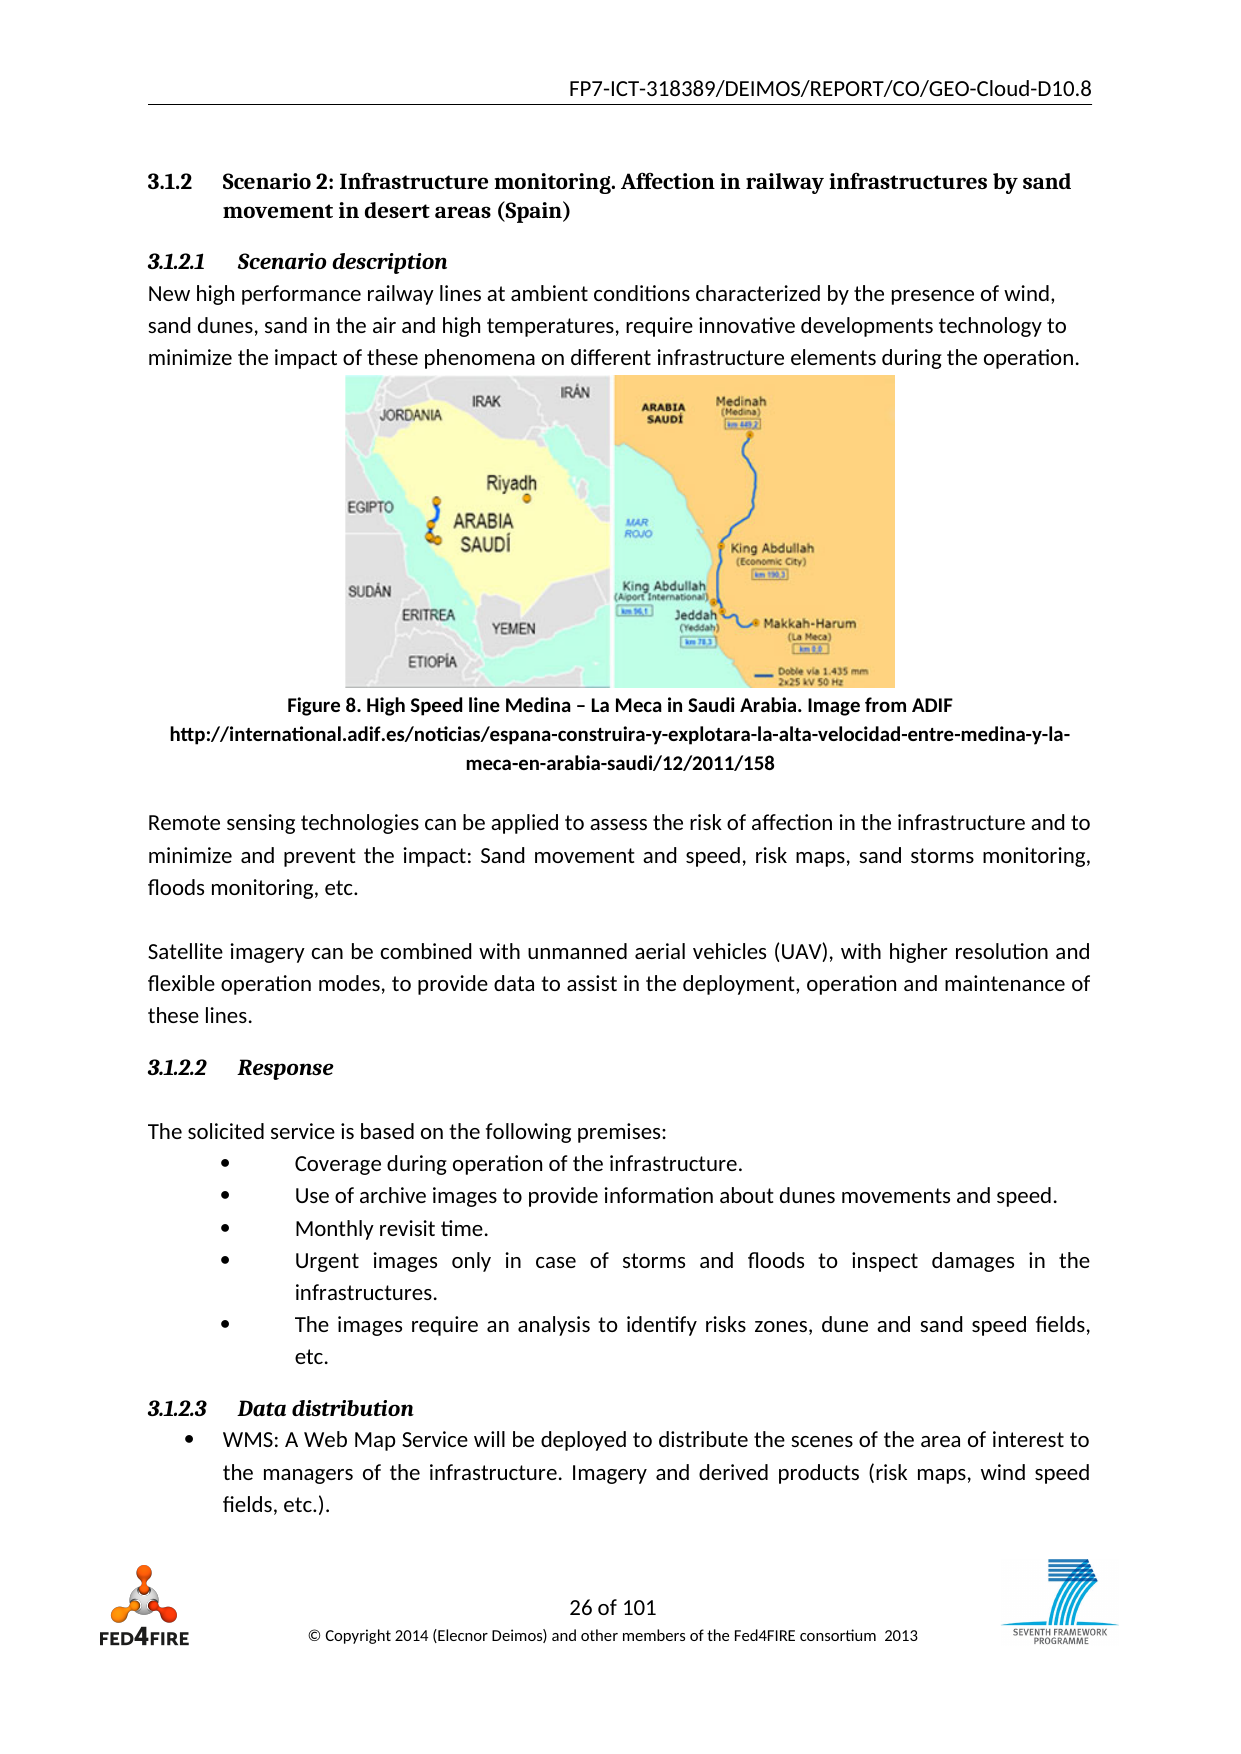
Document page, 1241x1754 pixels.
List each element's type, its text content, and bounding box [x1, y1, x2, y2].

list Monthly revisit time. [221, 1214, 1092, 1242]
text Remote sensing technologies can be applied to assess the risk of affection in the infrastructure and to minimize and prevent the impact: Sand movement and speed, risk maps, sand storms monitoring, floods monitoring, etc. [148, 808, 1092, 901]
list WMS: A Web Map Service will be deployed to distribute the scenes of the area of interest to the managers of the infrastructure. Imagery and derived products (risk maps, wind speed fields, etc.). [185, 1426, 1092, 1518]
text Satellite imagery can be combined with unmanned aerial vehicles (UAV), with higher resolution and flexible operation modes, to provide data to assist in the deployment, operation and maintenance of these lines. [148, 937, 1092, 1030]
list Urgent images only in case of storms and floods to inspect damages in the infrastructures. [221, 1246, 1092, 1306]
text The solicited service is based on the following premises: [148, 1117, 1092, 1145]
list Coverage during operation of the infrastructure. [221, 1149, 1092, 1177]
subtitle Scenario 2: Infrastructure monitoring. Affection in railway infrastructures by sand movement in desert areas (Spain) [148, 168, 1092, 224]
picture [100, 1565, 190, 1646]
picture [345, 375, 895, 688]
picture [1000, 1559, 1120, 1646]
list Use of archive images to provide information about dunes movements and speed. [221, 1181, 1092, 1209]
text New high performance railway lines at ambient conditions characterized by the presence of wind, sand dunes, sand in the air and high temperatures, require innovative developments technology to minimize the impact of these phenomena on different infrastructure elements during the operation. [148, 279, 1092, 371]
list The images require an analysis to identify risks zones, dune and sand speed fields, etc. [221, 1310, 1092, 1370]
subtitle Data distribution [148, 1395, 1092, 1422]
subtitle Scenario description [148, 249, 1092, 275]
subtitle Response [148, 1055, 1092, 1081]
